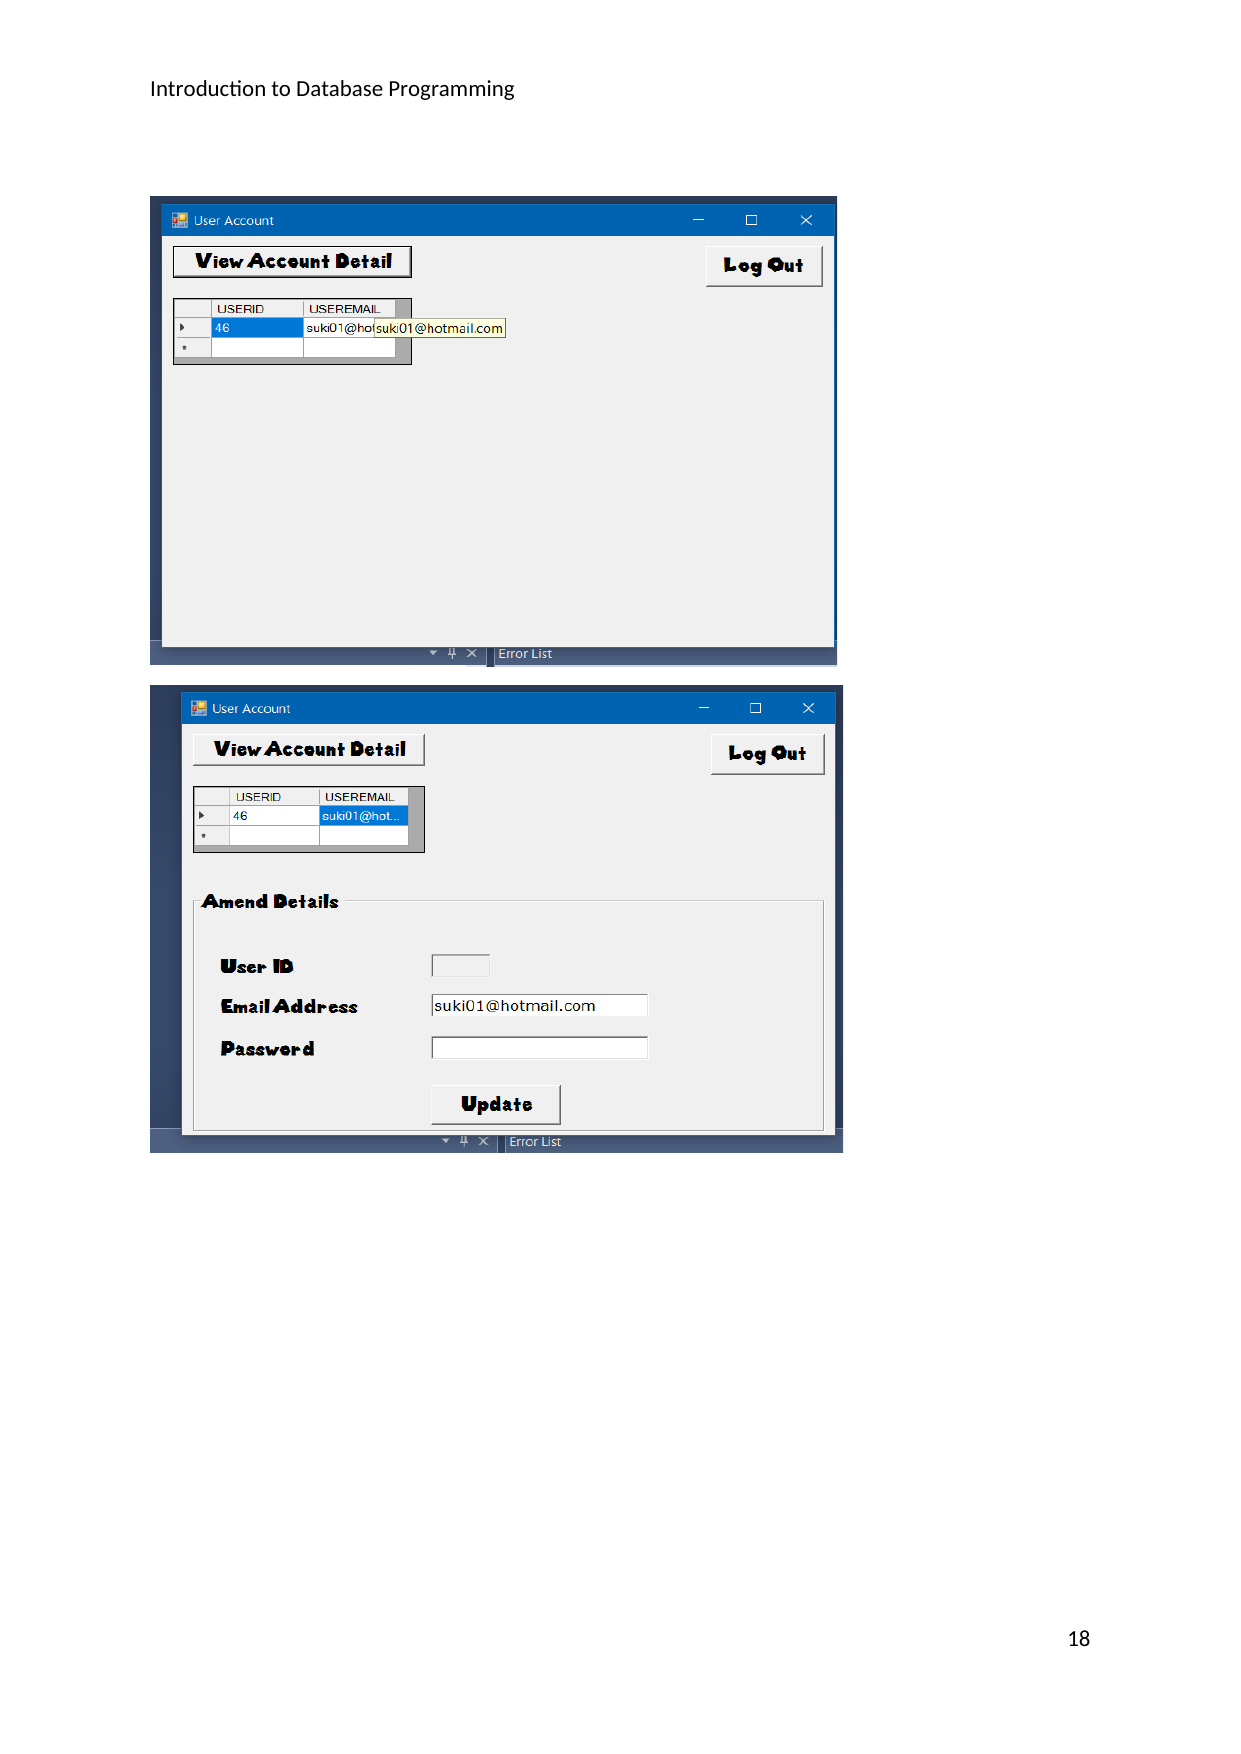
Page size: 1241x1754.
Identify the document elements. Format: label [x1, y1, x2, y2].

picture [150, 685, 844, 1153]
picture [150, 196, 838, 667]
